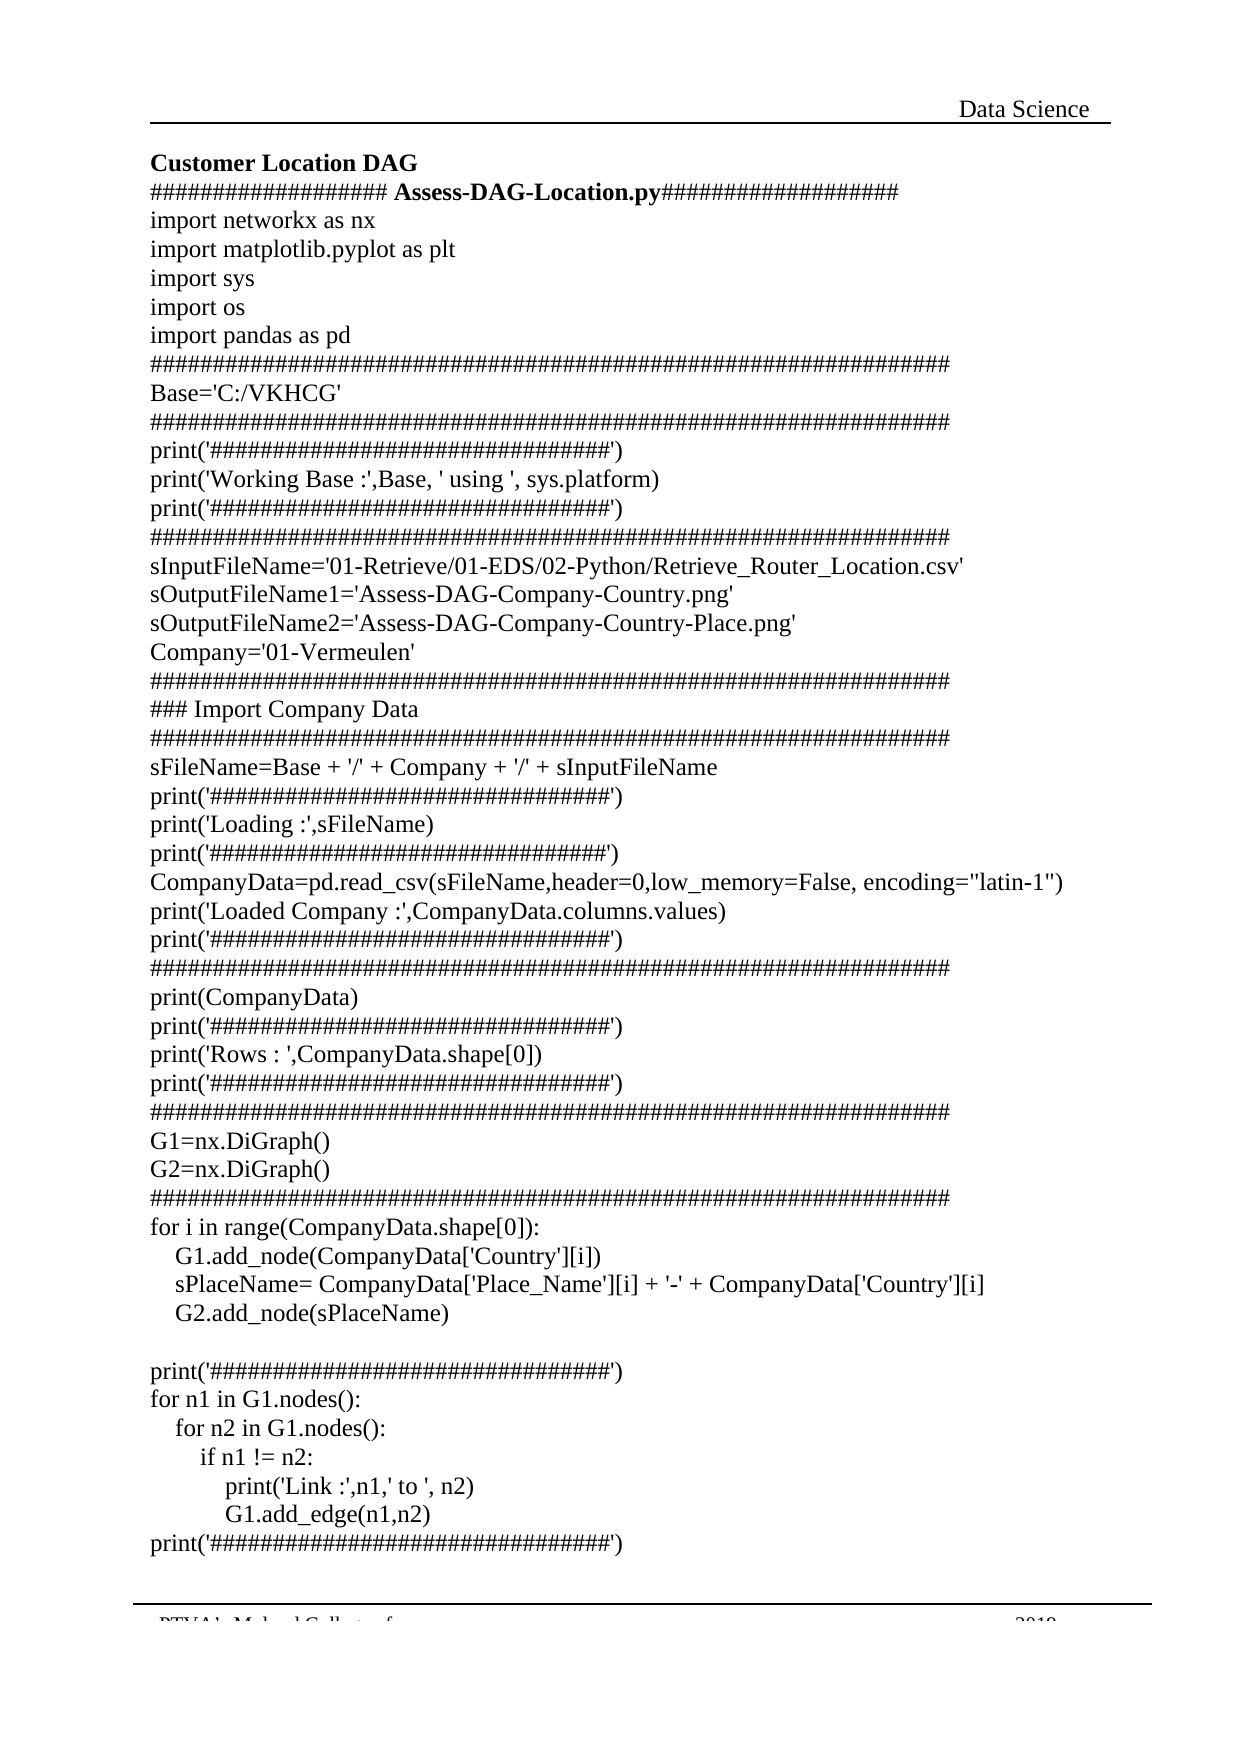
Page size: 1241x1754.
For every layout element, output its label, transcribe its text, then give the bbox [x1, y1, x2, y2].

text CompanyData=pd.read_csv(sFileName,header=0,low_memory=False, encoding="latin-1") print('Loaded Company :',CompanyData.columns.values) print('################################') ################################################################ [150, 867, 1066, 982]
text G1=nx.DiGraph() G2=nx.DiGraph() [150, 1126, 333, 1183]
text print(CompanyData) print('################################') [150, 982, 626, 1039]
text sPlaceName= CompanyData['Place_Name'][i] + '-' + CompanyData['Country'][i] G2.add_node(sPlaceName) [175, 1269, 988, 1327]
text import matplotlib.pyplot as plt import sys [150, 234, 458, 292]
text import pandas as pd ################################################################ Base='C:/VKHCG' ################################################################ print('################################') [150, 321, 953, 464]
text Customer Location DAG [150, 148, 1203, 177]
text print('Rows : ',CompanyData.shape[0]) print('################################') ################################################################ [150, 1039, 953, 1126]
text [150, 1528, 1203, 1557]
text if n1 != n2: [200, 1442, 1203, 1471]
text Company='01-Vermeulen' ################################################################ [150, 637, 953, 694]
text sInputFileName='01-Retrieve/01-EDS/02-Python/Retrieve_Router_Location.csv' sOutputFileName1='Assess-DAG-Company-Country.png' sOutputFileName2='Assess-DAG-Company-Country-Place.png' [150, 551, 964, 637]
text import os [150, 292, 1203, 321]
text print('Working Base :',Base, ' using ', sys.platform) print('################################') ################################################################ [150, 464, 953, 551]
text import networkx as nx [150, 206, 1203, 234]
text print('Loading :',sFileName) print('################################') [150, 809, 886, 867]
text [150, 1356, 1203, 1384]
text for i in range(CompanyData.shape[0]): G1.add_node(CompanyData['Country'][i]) [150, 1212, 604, 1269]
text ### Import Company Data ################################################################ [150, 694, 953, 752]
text sFileName=Base + '/' + Company + '/' + sInputFileName print('################################') [150, 752, 719, 809]
text ################### Assess-DAG-Location.py################### [150, 177, 1203, 206]
text print('Link :',n1,' to ', n2) G1.add_edge(n1,n2) [225, 1471, 477, 1528]
text ################################################################ [150, 1183, 1203, 1212]
text for n1 in G1.nodes(): for n2 in G1.nodes(): [150, 1384, 389, 1442]
